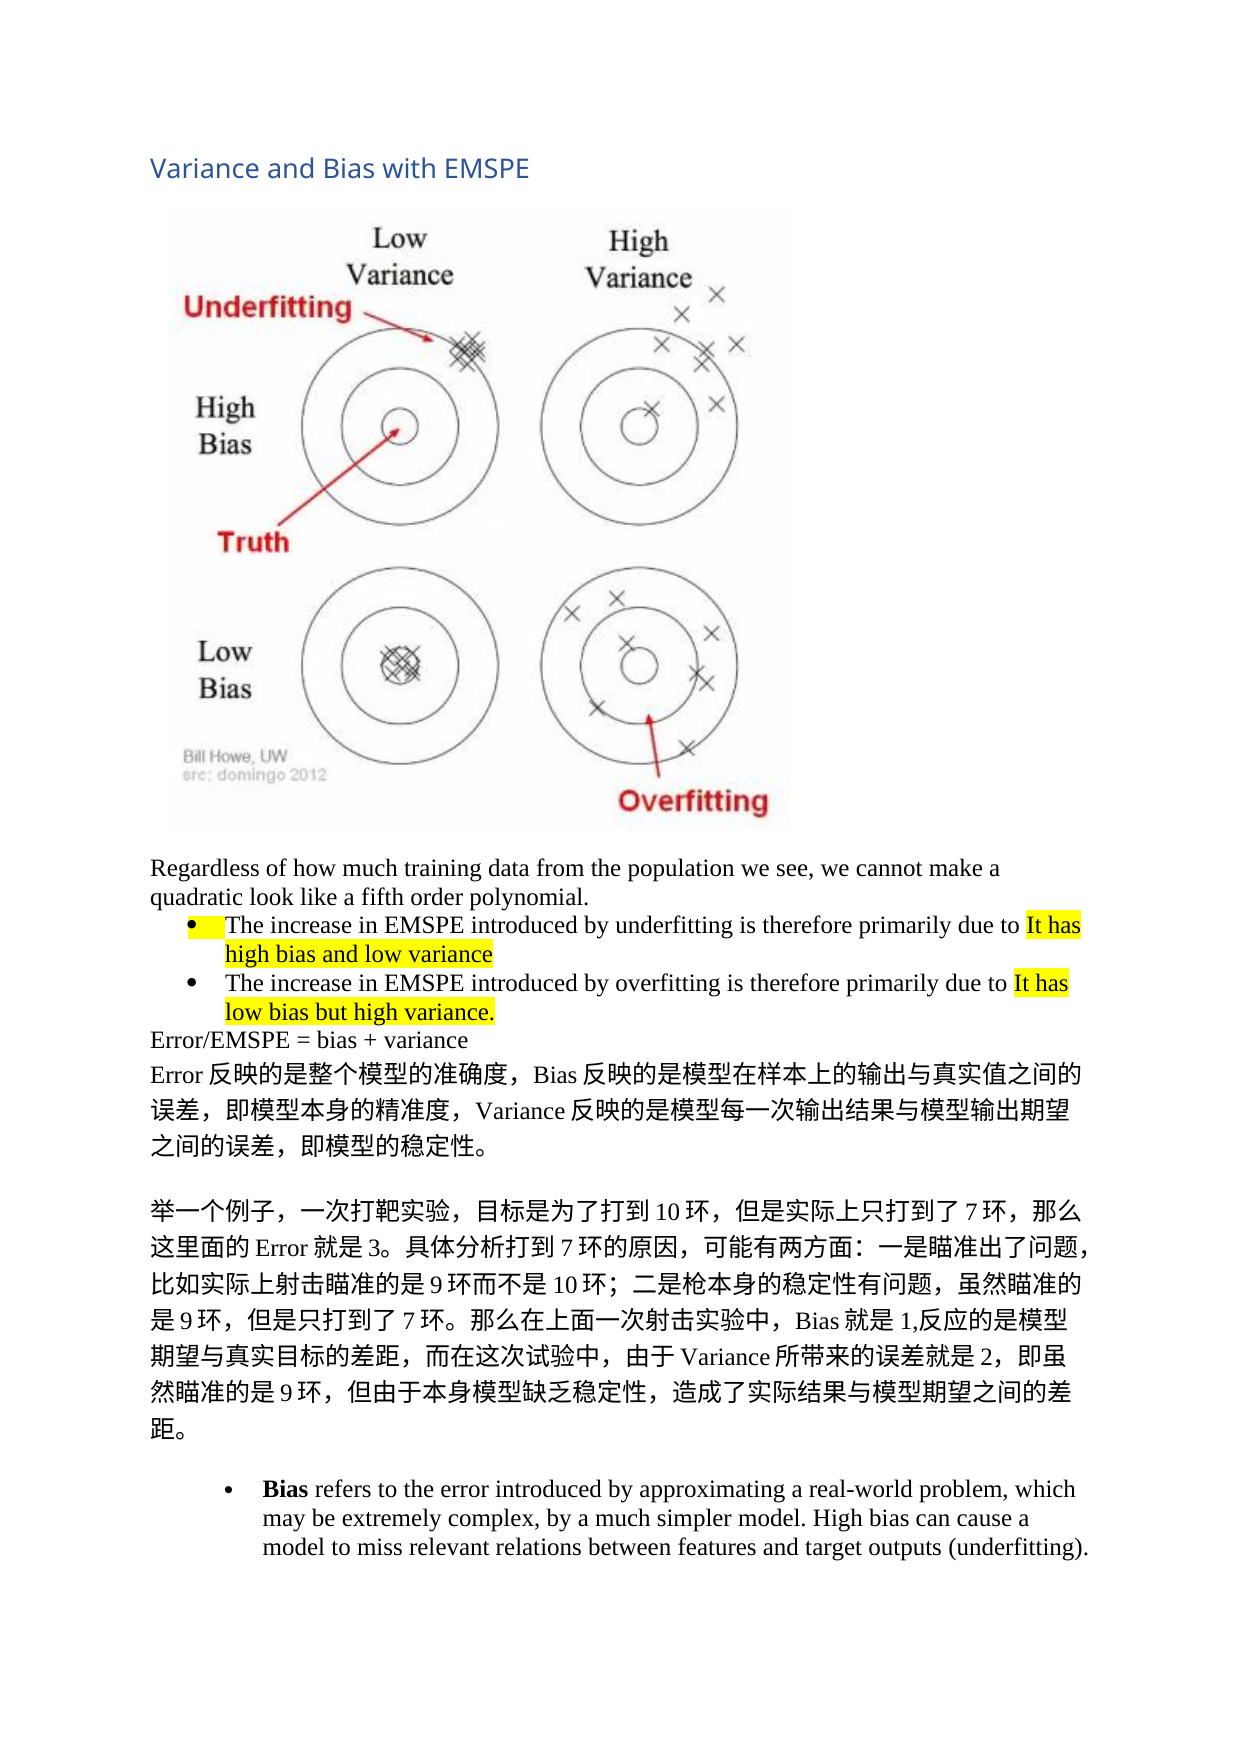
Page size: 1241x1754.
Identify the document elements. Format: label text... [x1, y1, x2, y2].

text 举一个例子，一次打靶实验，目标是为了打到10环，但是实际上只打到了7环，那么这里面的Error就是3。具体分析打到7环的原因，可能有两方面：一是瞄准出了问题，比如实际上射击瞄准的是9环而不是10环；二是枪本身的稳定性有问题，虽然瞄准的是9环，但是只打到了7环。那么在上面一次射击实验中，Bias就是1,反应的是模型期望与真实目标的差距，而在这次试验中，由于Variance所带来的误差就是2，即虽然瞄准的是9环，但由于本身模型缺乏稳定性，造成了实际结果与模型期望之间的差距。 [150, 1192, 1090, 1445]
text Error/EMSPE = bias + variance [150, 1025, 1090, 1054]
text Error反映的是整个模型的准确度，Bias反映的是模型在样本上的输出与真实值之间的误差，即模型本身的精准度，Variance反映的是模型每一次输出结果与模型输出期望之间的误差，即模型的稳定性。 [150, 1054, 1090, 1163]
picture [150, 186, 874, 853]
text Regardless of how much training data from the population we see, we cannot make a quadratic look like a fifth order polynomial. [150, 853, 1090, 910]
list Bias refers to the error introduced by approximating a real-world problem, which may be extremely complex, by a much simpler model. High bias can cause a model to miss relevant relations between features and target outputs (underfitting). [225, 1474, 1090, 1560]
list The increase in EMSPE introduced by overfitting is therefore primarily due to It has low bias but high variance. [187, 968, 1090, 1025]
list The increase in EMSPE introduced by underfitting is therefore primarily due to It has high bias and low variance [187, 910, 1090, 968]
subtitle Variance and Bias with EMSPE [150, 150, 1090, 187]
